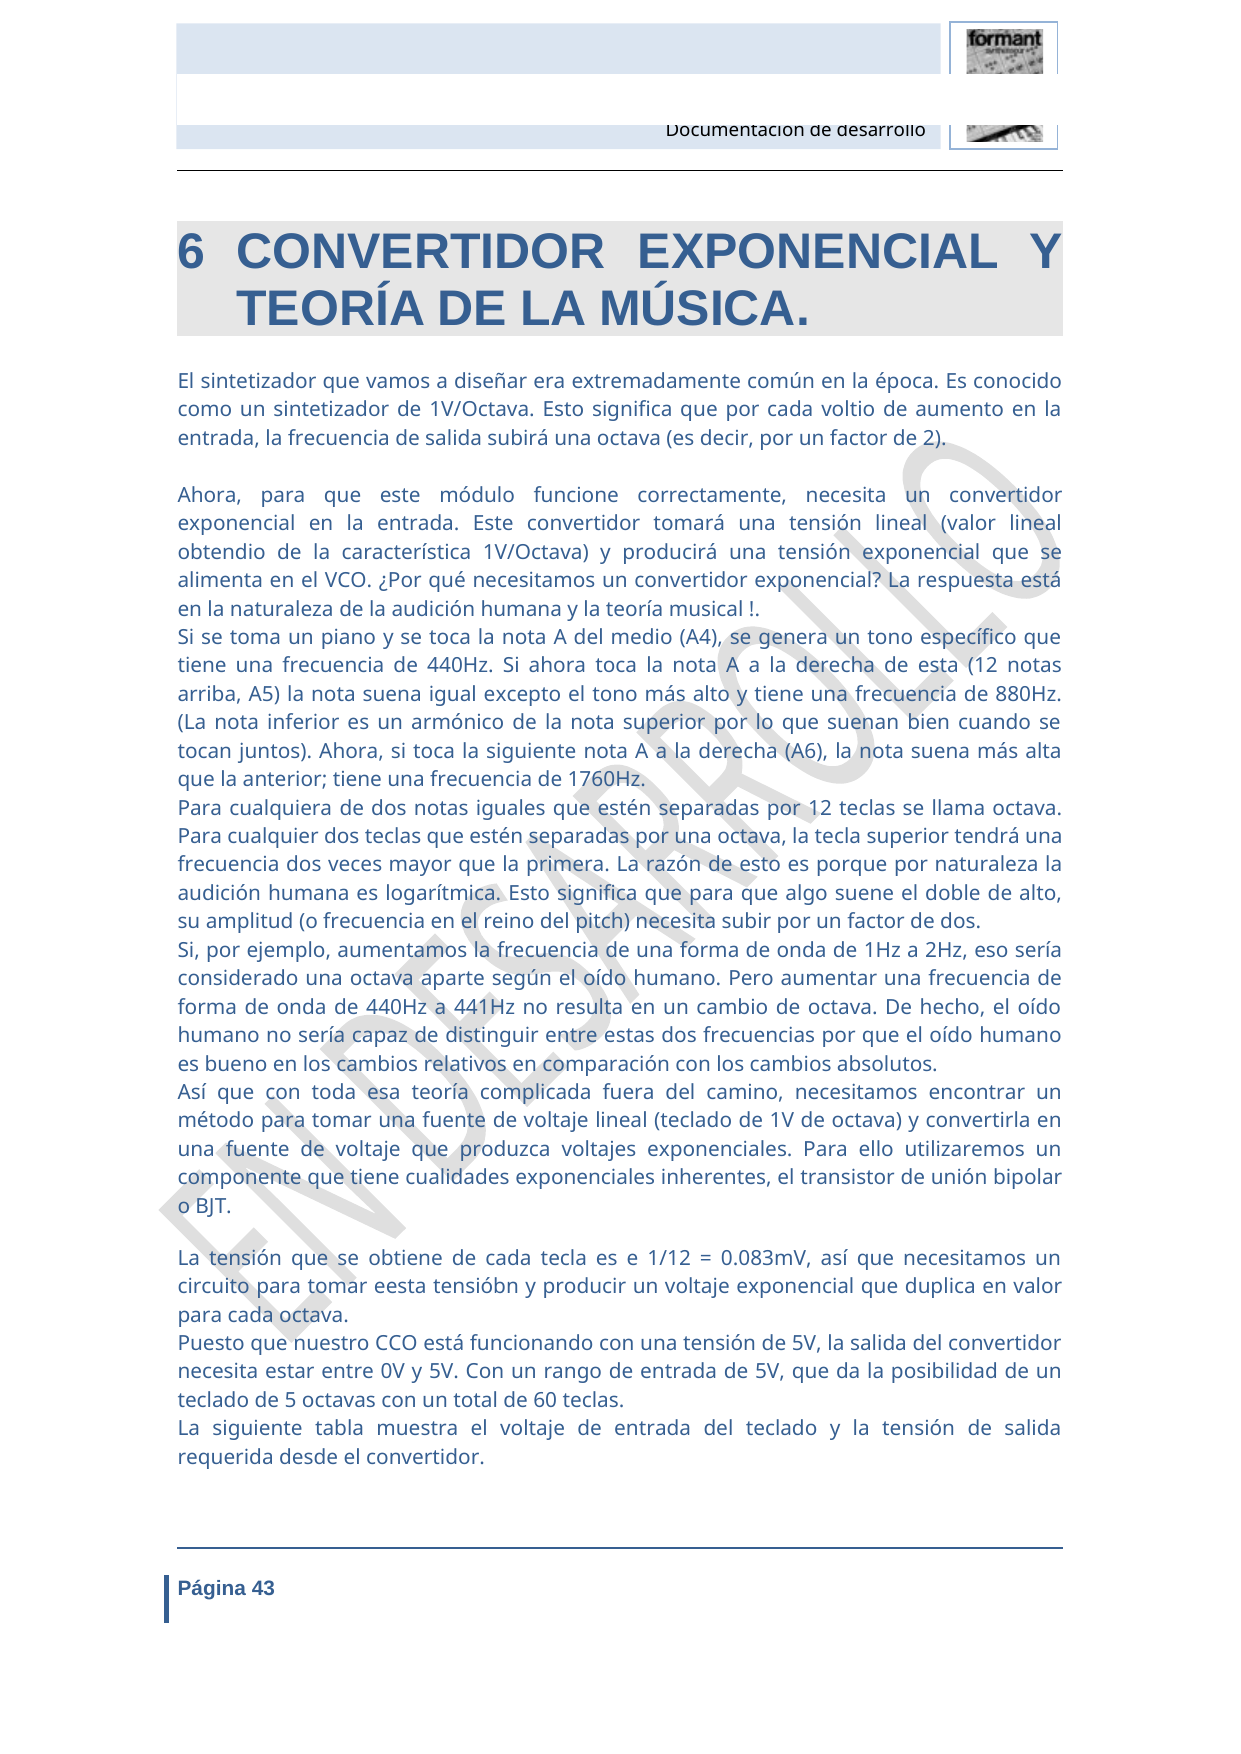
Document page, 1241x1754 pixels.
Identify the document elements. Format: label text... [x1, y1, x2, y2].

text Así que con toda esa teoría complicada fuera del camino, necesitamos encontrar un método para tomar una fuente de voltaje lineal (teclado de 1V de octava) y convertirla en una fuente de voltaje que produzca voltajes exponenciales. Para ello utilizaremos un componente que tiene cualidades exponenciales inherentes, el transistor de unión bipolar o BJT. [177, 1077, 1063, 1219]
text El sintetizador que vamos a diseñar era extremadamente común en la época. Es conocido como un sintetizador de 1V/Octava. Esto significa que por cada voltio de aumento en la entrada, la frecuencia de salida subirá una octava (es decir, por un factor de 2). [177, 366, 1063, 451]
text Puesto que nuestro CCO está funcionando con una tensión de 5V, la salida del convertidor necesita estar entre 0V y 5V. Con un rango de entrada de 5V, que da la posibilidad de un teclado de 5 octavas con un total de 60 teclas. [177, 1328, 1063, 1413]
picture [966, 125, 1044, 142]
subtitle convertidor exponencial y teoría de la música. [177, 221, 1063, 336]
text Si, por ejemplo, aumentamos la frecuencia de una forma de onda de 1Hz a 2Hz, eso sería considerado una octava aparte según el oído humano. Pero aumentar una frecuencia de forma de onda de 440Hz a 441Hz no resulta en un cambio de octava. De hecho, el oído humano no sería capaz de distinguir entre estas dos frecuencias por que el oído humano es bueno en los cambios relativos en comparación con los cambios absolutos. [177, 935, 1063, 1077]
text La siguiente tabla muestra el voltaje de entrada del teclado y la tensión de salida requerida desde el convertidor. [177, 1413, 1063, 1470]
picture [966, 29, 1044, 74]
text La tensión que se obtiene de cada tecla es e 1/12 = 0.083mV, así que necesitamos un circuito para tomar eesta tensióbn y producir un voltaje exponencial que duplica en valor para cada octava. [177, 1243, 1063, 1328]
text Ahora, para que este módulo funcione correctamente, necesita un convertidor exponencial en la entrada. Este convertidor tomará una tensión lineal (valor lineal obtendio de la característica 1V/Octava) y producirá una tensión exponencial que se alimenta en el VCO. ¿Por qué necesitamos un convertidor exponencial? La respuesta está en la naturaleza de la audición humana y la teoría musical !. [177, 480, 1063, 622]
text Si se toma un piano y se toca la nota A del medio (A4), se genera un tono específico que tiene una frecuencia de 440Hz. Si ahora toca la nota A a la derecha de esta (12 notas arriba, A5) la nota suena igual excepto el tono más alto y tiene una frecuencia de 880Hz. (La nota inferior es un armónico de la nota superior por lo que suenan bien cuando se tocan juntos). Ahora, si toca la siguiente nota A a la derecha (A6), la nota suena más alta que la anterior; tiene una frecuencia de 1760Hz. [177, 622, 1063, 793]
text Para cualquiera de dos notas iguales que estén separadas por 12 teclas se llama octava. Para cualquier dos teclas que estén separadas por una octava, la tecla superior tendrá una frecuencia dos veces mayor que la primera. La razón de esto es porque por naturaleza la audición humana es logarítmica. Esto significa que para que algo suene el doble de alto, su amplitud (o frecuencia en el reino del pitch) necesita subir por un factor de dos. [177, 793, 1063, 935]
